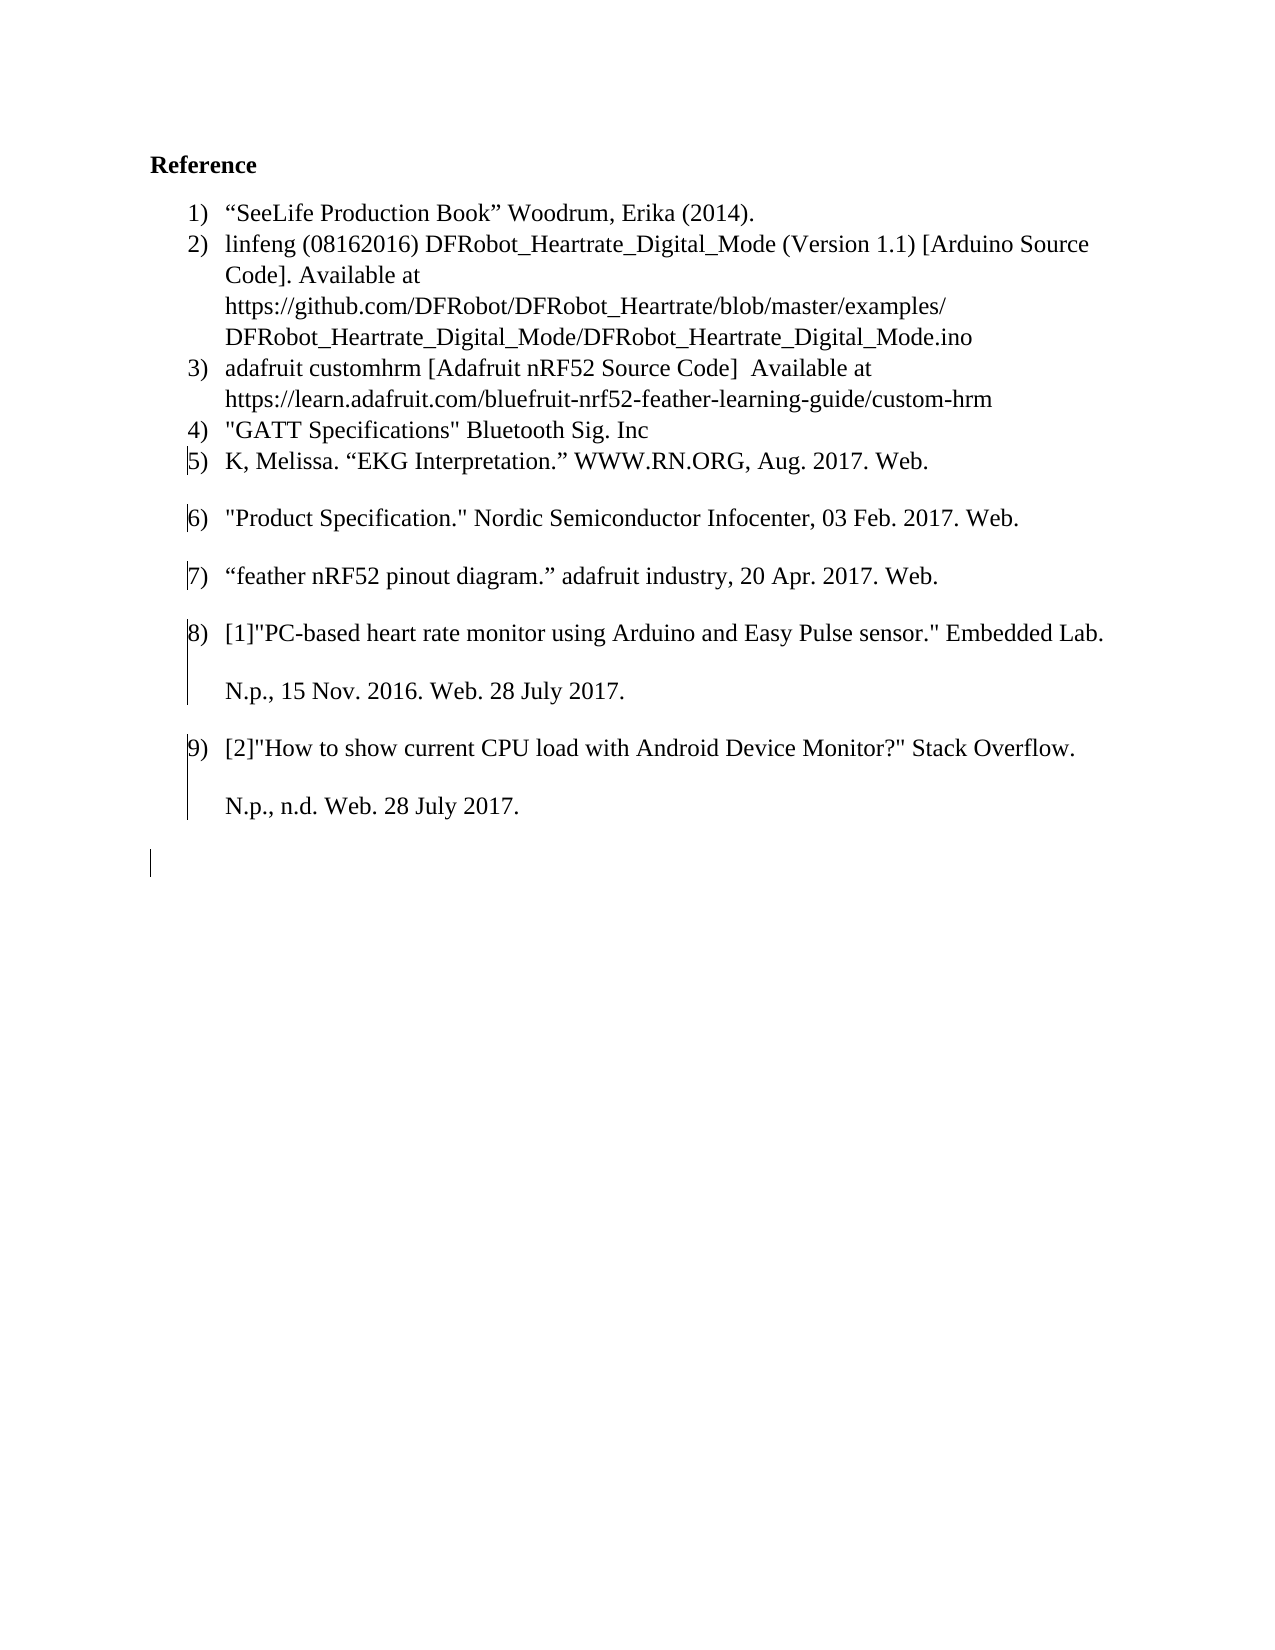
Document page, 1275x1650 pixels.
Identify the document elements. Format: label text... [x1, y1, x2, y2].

list linfeng (08162016) DFRobot_Heartrate_Digital_Mode (Version 1.1) [Arduino Source Code]. Available at https://github.com/DFRobot/DFRobot_Heartrate/blob/master/examples/DFRobot_Heartrate_Digital_Mode/DFRobot_Heartrate_Digital_Mode.ino [187, 229, 1125, 351]
list "Product Specification." Nordic Semiconductor Infocenter, 03 Feb. 2017. Web. [187, 503, 1125, 532]
list “SeeLife Production Book” Woodrum, Erika (2014). [187, 198, 1125, 226]
text Reference [150, 150, 1125, 179]
list K, Melissa. “EKG Interpretation.” WWW.RN.ORG, Aug. 2017. Web. [188, 446, 1125, 475]
list "GATT Specifications" Bluetooth Sig. Inc [187, 415, 1125, 444]
list adafruit customhrm [Adafruit nRF52 Source Code] Available at https://learn.adafruit.com/bluefruit-nrf52-feather-learning-guide/custom-hrm [187, 353, 1125, 413]
list [1]"PC-based heart rate monitor using Arduino and Easy Pulse sensor." Embedded Lab. N.p., 15 Nov. 2016. Web. 28 July 2017. [187, 618, 1125, 705]
list [2]"How to show current CPU load with Android Device Monitor?" Stack Overflow. N.p., n.d. Web. 28 July 2017. [187, 733, 1125, 820]
list “feather nRF52 pinout diagram.” adafruit industry, 20 Apr. 2017. Web. [188, 561, 1125, 590]
